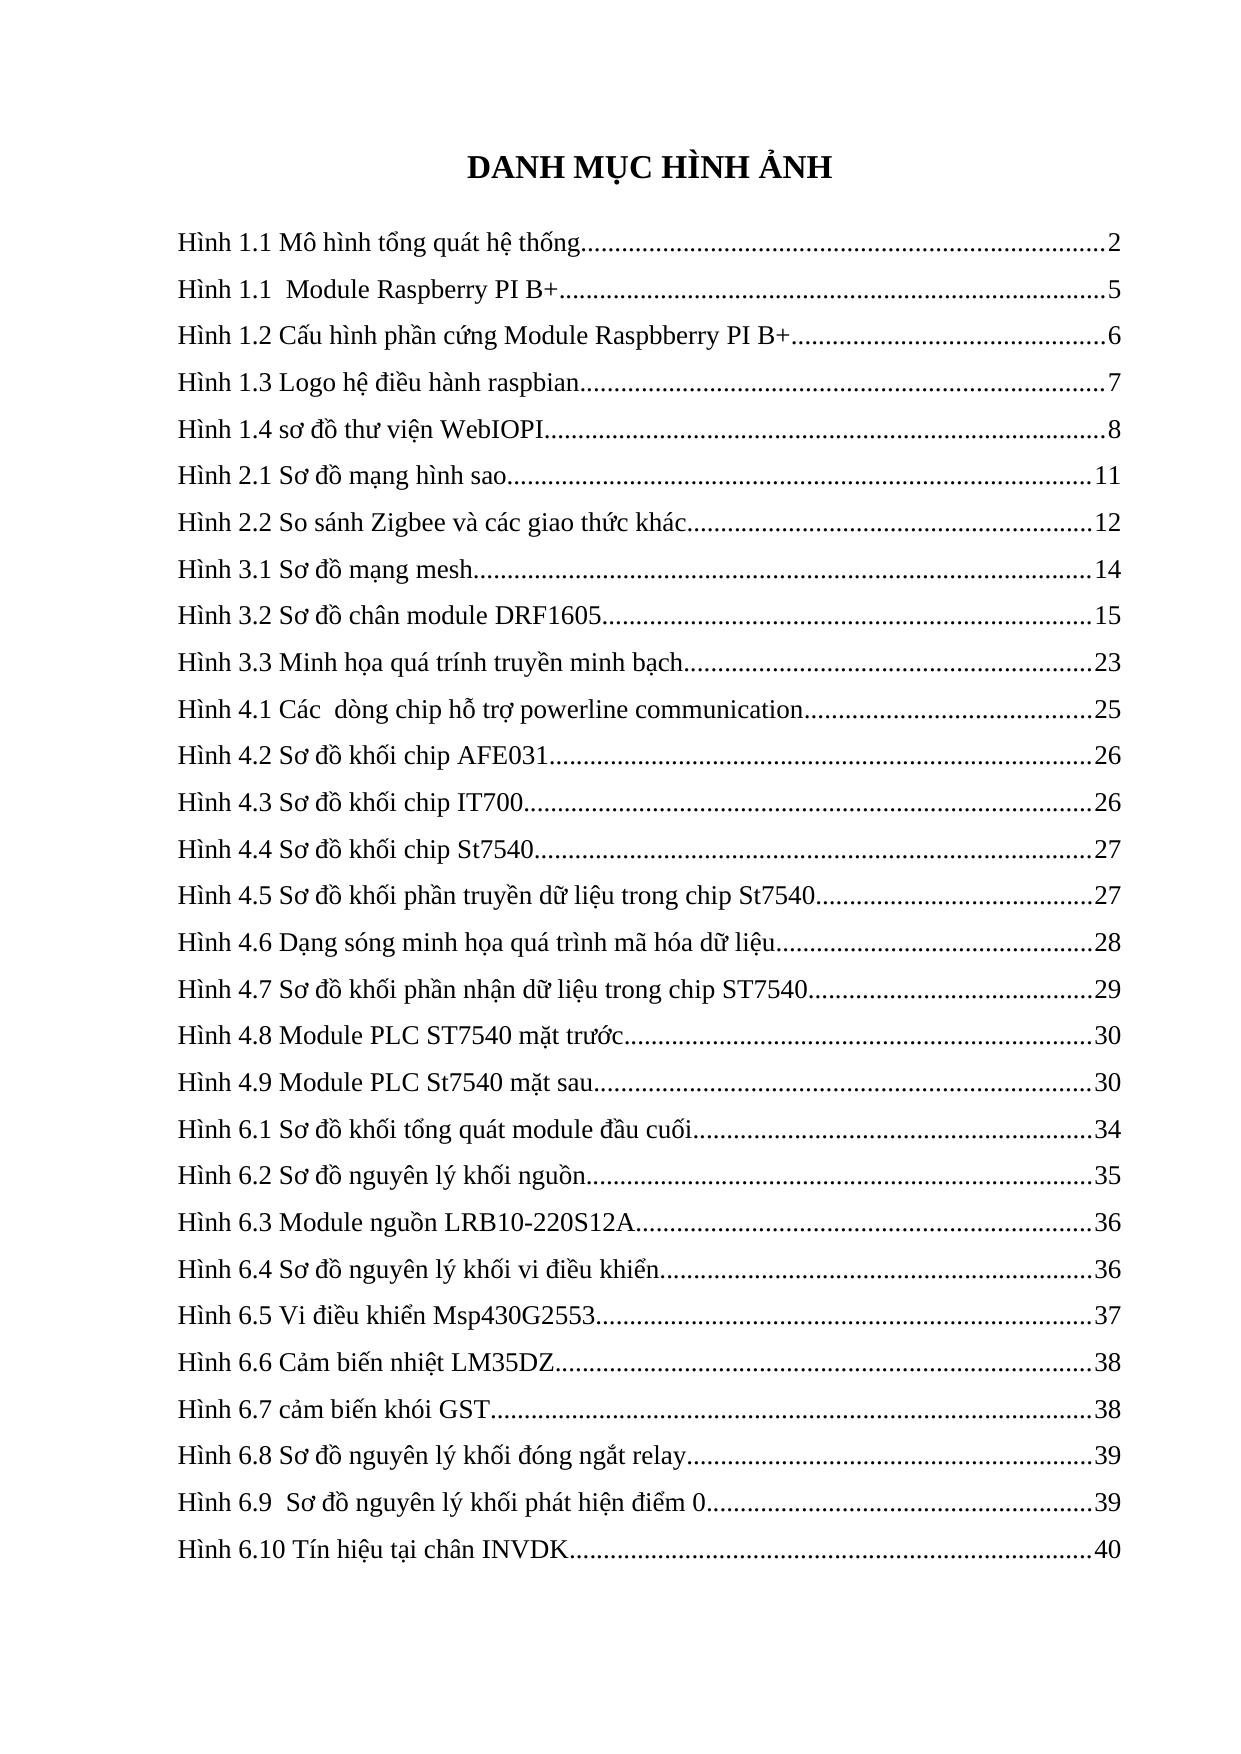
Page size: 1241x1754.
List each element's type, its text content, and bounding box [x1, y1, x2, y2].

text Hình 6.1 Sơ đồ khối tổng quát module đầu cuối 34 [177, 1113, 1122, 1144]
text Hình 4.4 Sơ đồ khối chip St7540 27 [177, 833, 1122, 864]
text Hình 2.1 Sơ đồ mạng hình sao 11 [177, 459, 1122, 491]
text Hình 3.3 Minh họa quá trính truyền minh bạch 23 [177, 646, 1122, 677]
text Hình 6.2 Sơ đồ nguyên lý khối nguồn 35 [177, 1159, 1122, 1191]
text Hình 4.8 Module PLC ST7540 mặt trước 30 [177, 1019, 1122, 1051]
text Hình 4.6 Dạng sóng minh họa quá trình mã hóa dữ liệu 28 [177, 926, 1122, 957]
text Hình 6.6 Cảm biến nhiệt LM35DZ 38 [177, 1346, 1122, 1377]
text DANH MỤC HÌNH ẢNH [177, 148, 1122, 186]
text Hình 1.4 sơ đồ thư viện WebIOPI 8 [177, 413, 1122, 444]
text Hình 6.7 cảm biến khói GST 38 [177, 1393, 1122, 1424]
text Hình 1.2 Cấu hình phần cứng Module Raspbberry PI B+ 6 [177, 319, 1122, 351]
text Hình 4.7 Sơ đồ khối phần nhận dữ liệu trong chip ST7540 29 [177, 973, 1122, 1004]
text Hình 4.9 Module PLC St7540 mặt sau 30 [177, 1066, 1122, 1097]
text Hình 3.2 Sơ đồ chân module DRF1605 15 [177, 599, 1122, 631]
text Hình 6.5 Vi điều khiển Msp430G2553 37 [177, 1299, 1122, 1331]
text Hình 4.1 Các dòng chip hỗ trợ powerline communication 25 [177, 693, 1122, 724]
text Hình 2.2 So sánh Zigbee và các giao thức khác 12 [177, 506, 1122, 537]
text Hình 1.1 Mô hình tổng quát hệ thống 2 [177, 226, 1122, 257]
text Hình 4.5 Sơ đồ khối phần truyền dữ liệu trong chip St7540 27 [177, 879, 1122, 911]
text Hình 6.4 Sơ đồ nguyên lý khối vi điều khiển. 36 [177, 1253, 1122, 1284]
text Hình 4.3 Sơ đồ khối chip IT700 26 [177, 786, 1122, 817]
text Hình 1.3 Logo hệ điều hành raspbian 7 [177, 366, 1122, 397]
text Hình 1.1 Module Raspberry PI B+ 5 [177, 273, 1122, 304]
text Hình 4.2 Sơ đồ khối chip AFE031 26 [177, 739, 1122, 771]
text Hình 6.3 Module nguồn LRB10-220S12A 36 [177, 1206, 1122, 1237]
text Hình 6.8 Sơ đồ nguyên lý khối đóng ngắt relay 39 [177, 1439, 1122, 1471]
text Hình 6.9 Sơ đồ nguyên lý khối phát hiện điểm 0 39 [177, 1486, 1122, 1517]
text Hình 6.10 Tín hiệu tại chân INVDK 40 [177, 1533, 1122, 1564]
text Hình 3.1 Sơ đồ mạng mesh 14 [177, 553, 1122, 584]
